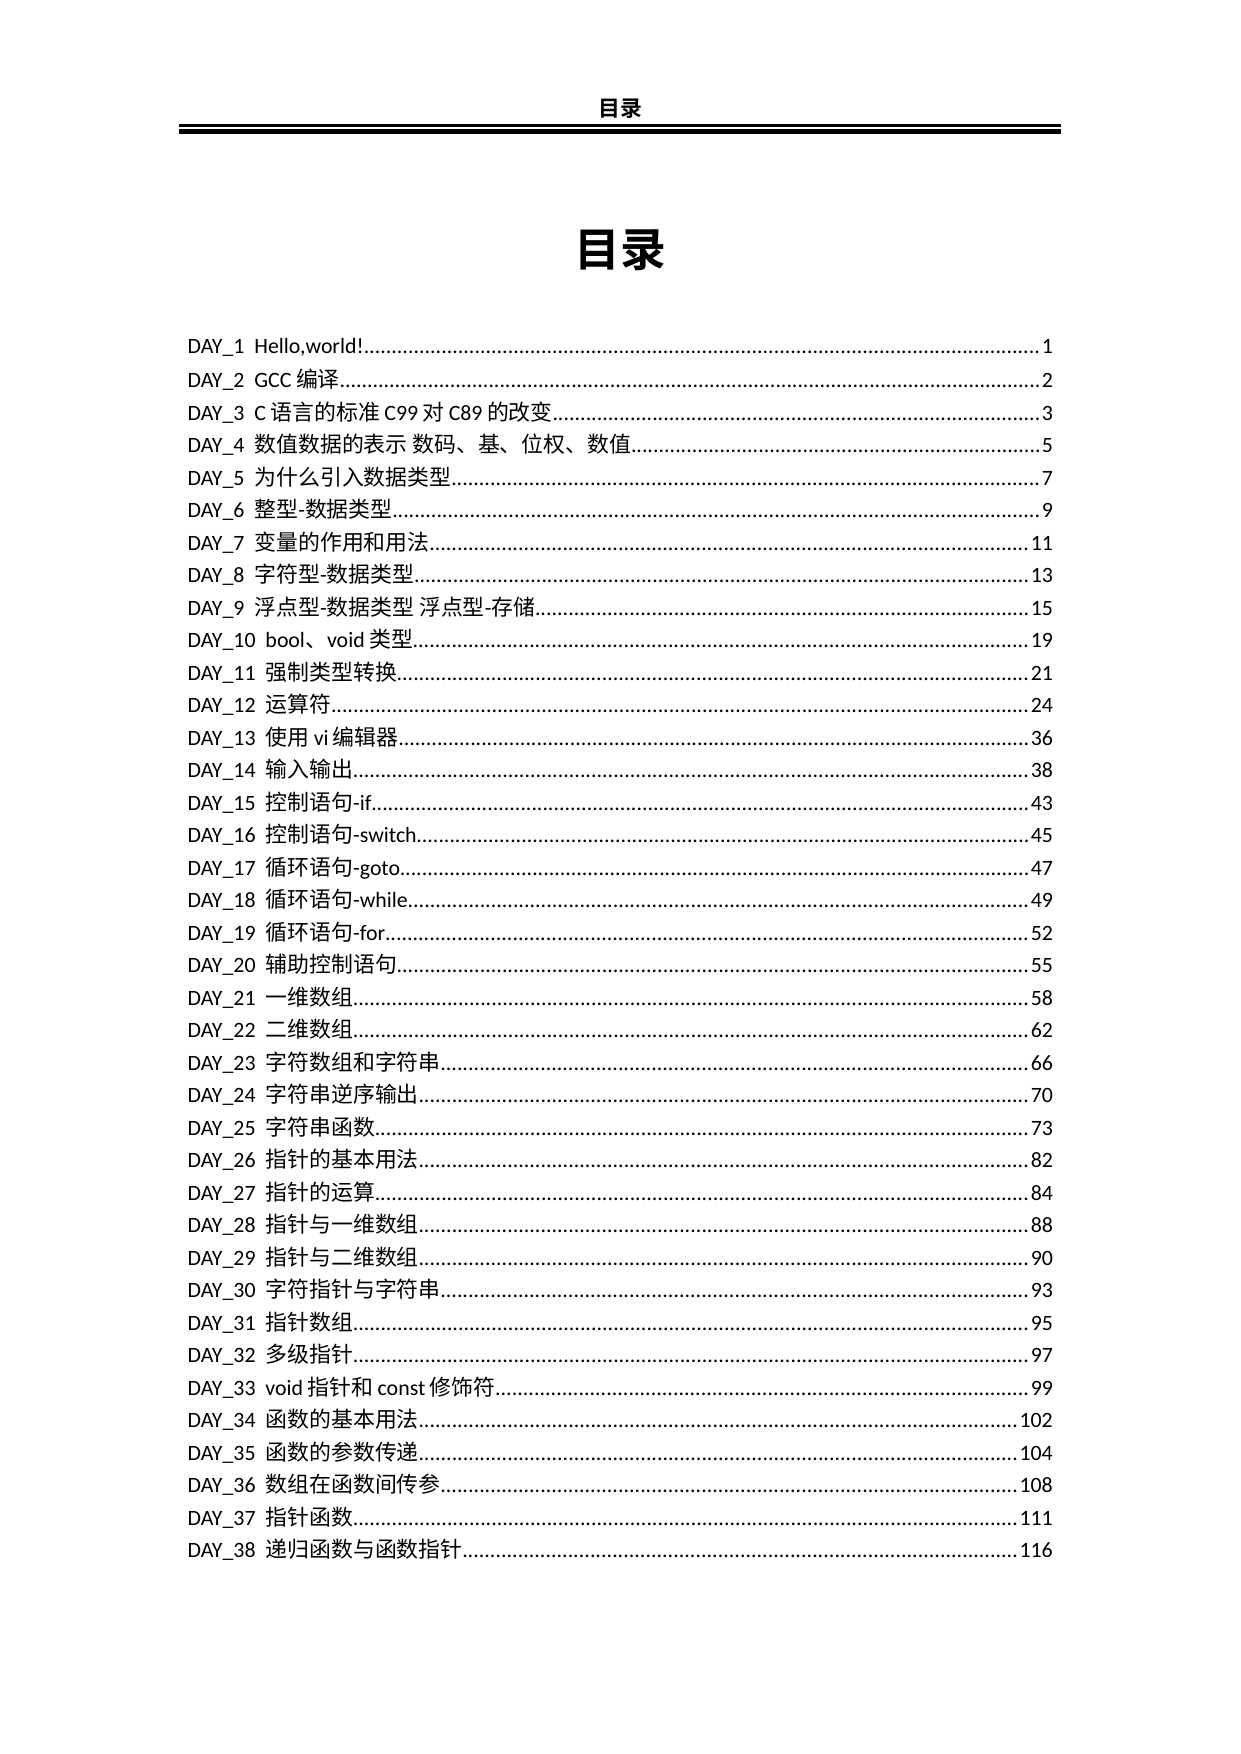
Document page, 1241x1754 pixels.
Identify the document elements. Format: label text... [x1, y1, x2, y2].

text DAY_11 强制类型转换 21 [187, 654, 1053, 687]
text DAY_27 指针的运算 84 [187, 1174, 1053, 1207]
text DAY_8 字符型-数据类型 13 [187, 557, 1053, 589]
text DAY_19 循环语句-for 52 [187, 914, 1053, 947]
text DAY_26 指针的基本用法 82 [187, 1142, 1053, 1174]
text DAY_35 函数的参数传递 104 [187, 1434, 1053, 1467]
text DAY_28 指针与一维数组 88 [187, 1207, 1053, 1239]
text DAY_30 字符指针与字符串 93 [187, 1272, 1053, 1304]
text DAY_36 数组在函数间传参 108 [187, 1467, 1053, 1499]
text DAY_12 运算符 24 [187, 687, 1053, 719]
text DAY_4 数值数据的表示 数码、基、位权、数值 5 [187, 427, 1053, 459]
text DAY_18 循环语句-while 49 [187, 882, 1053, 914]
text DAY_33 void指针和const修饰符 99 [187, 1369, 1053, 1402]
text DAY_3 C语言的标准C99对C89的改变 3 [187, 394, 1053, 427]
text DAY_14 输入输出 38 [187, 752, 1053, 784]
text DAY_5 为什么引入数据类型 7 [187, 459, 1053, 492]
text DAY_10 bool、void类型 19 [187, 622, 1053, 654]
subtitle 目录 [187, 197, 1053, 295]
text DAY_37 指针函数 111 [187, 1499, 1053, 1532]
text DAY_22 二维数组 62 [187, 1012, 1053, 1044]
text DAY_1 Hello,world! 1 [187, 329, 1053, 362]
text DAY_16 控制语句-switch 45 [187, 817, 1053, 849]
text DAY_2 GCC编译 2 [187, 362, 1053, 394]
text DAY_21 一维数组 58 [187, 979, 1053, 1012]
text DAY_38 递归函数与函数指针 116 [187, 1532, 1053, 1564]
text DAY_23 字符数组和字符串 66 [187, 1044, 1053, 1077]
text DAY_20 辅助控制语句 55 [187, 947, 1053, 979]
text DAY_29 指针与二维数组 90 [187, 1239, 1053, 1272]
text DAY_25 字符串函数 73 [187, 1109, 1053, 1142]
text DAY_34 函数的基本用法 102 [187, 1402, 1053, 1434]
text DAY_24 字符串逆序输出 70 [187, 1077, 1053, 1109]
text DAY_9 浮点型-数据类型 浮点型-存储 15 [187, 589, 1053, 622]
text DAY_15 控制语句-if 43 [187, 784, 1053, 817]
text DAY_7 变量的作用和用法 11 [187, 524, 1053, 557]
text DAY_32 多级指针 97 [187, 1337, 1053, 1369]
text DAY_6 整型-数据类型 9 [187, 492, 1053, 524]
text DAY_17 循环语句-goto 47 [187, 849, 1053, 882]
text DAY_13 使用vi编辑器 36 [187, 719, 1053, 752]
text DAY_31 指针数组 95 [187, 1304, 1053, 1337]
